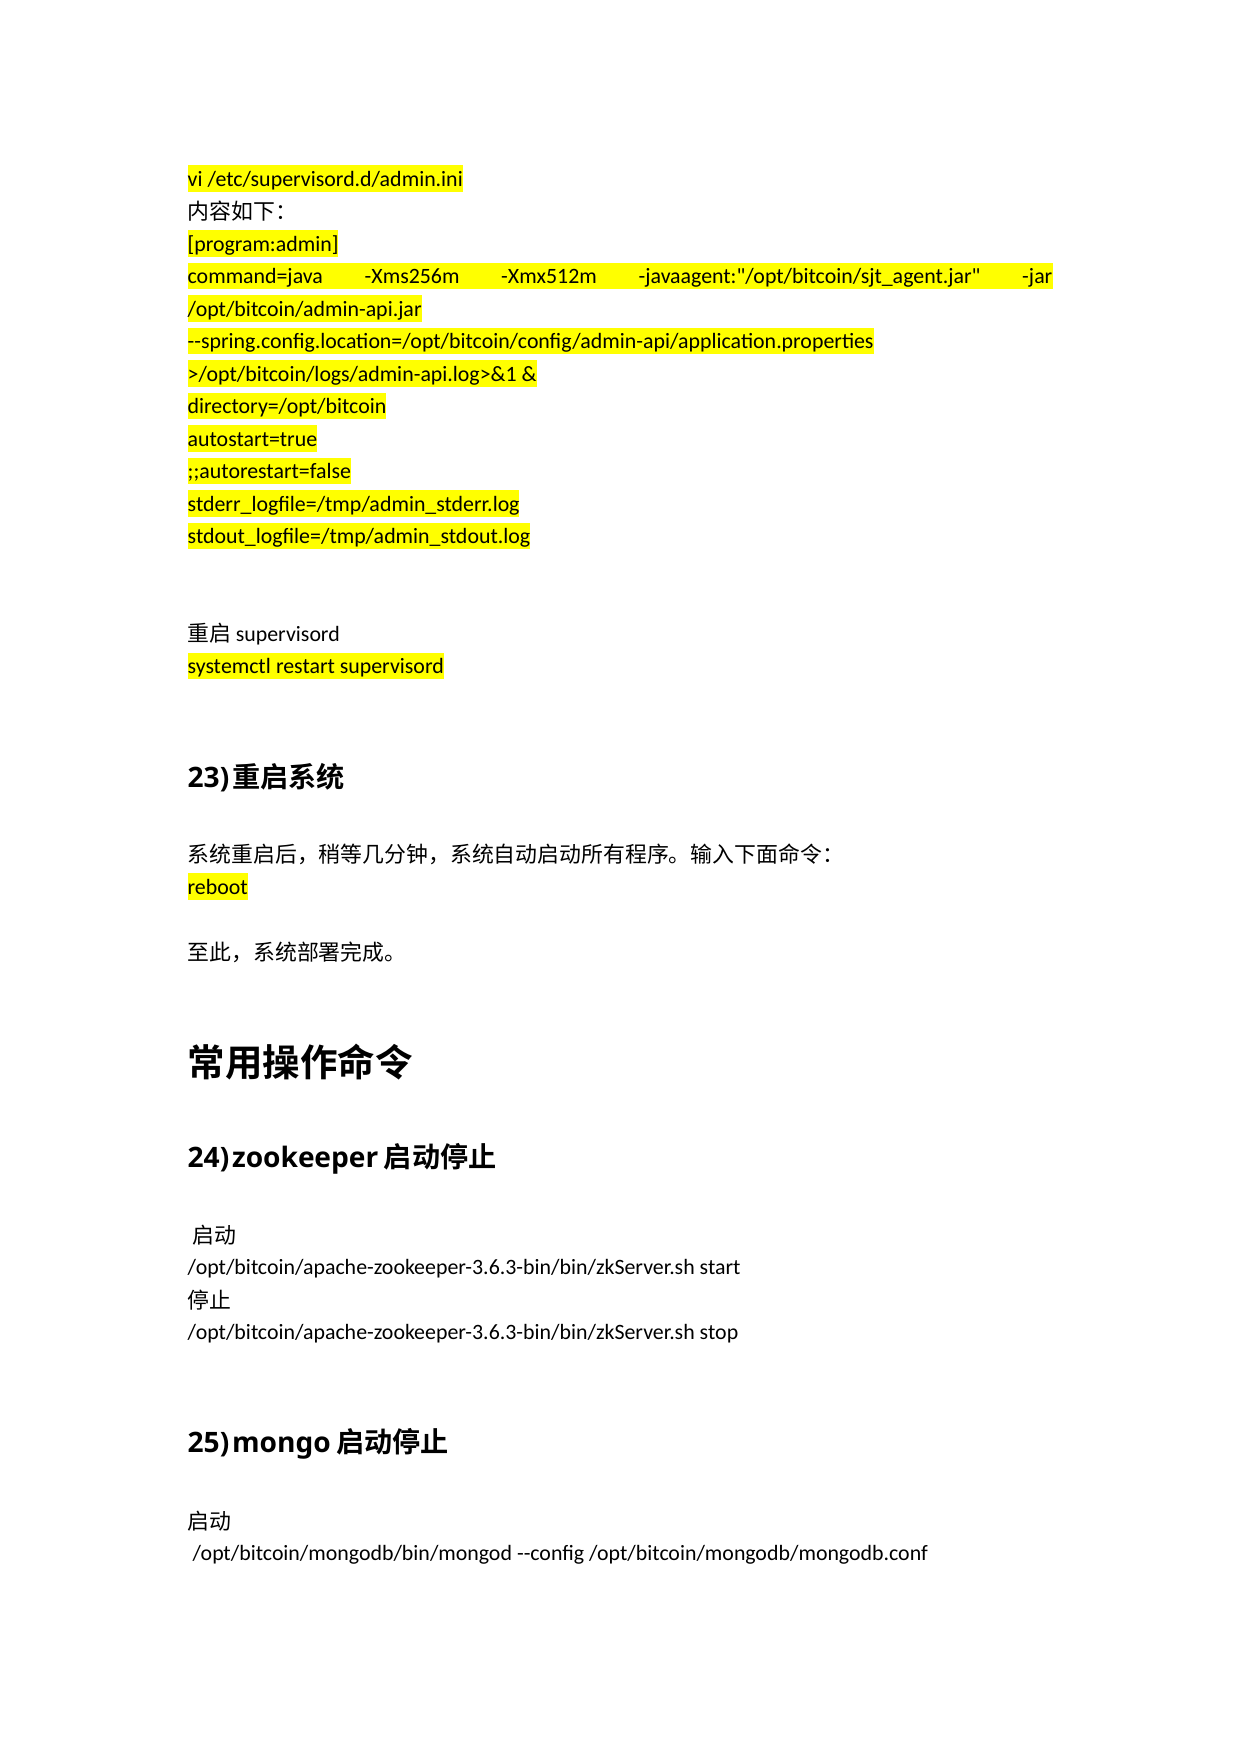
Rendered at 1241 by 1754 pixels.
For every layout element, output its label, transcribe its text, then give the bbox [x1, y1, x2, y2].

text 停止 [187, 1283, 1053, 1315]
text 启动 [187, 1218, 1053, 1250]
subtitle mongo启动停止 [187, 1409, 1053, 1474]
text /opt/bitcoin/apache-zookeeper-3.6.3-bin/bin/zkServer.sh start [187, 1250, 1053, 1283]
text vi /etc/supervisord.d/admin.ini [187, 162, 1053, 194]
text command=java -Xms256m -Xmx512m -javaagent:"/opt/bitcoin/sjt_agent.jar" -jar /opt/bitcoin/admin-api.jar --spring.config.location=/opt/bitcoin/config/admin-api/application.properties >/opt/bitcoin/logs/admin-api.log>&1 & [187, 259, 1053, 389]
text /opt/bitcoin/apache-zookeeper-3.6.3-bin/bin/zkServer.sh stop [187, 1315, 1053, 1348]
text 系统重启后，稍等几分钟，系统自动启动所有程序。输入下面命令： [187, 838, 1053, 870]
subtitle zookeeper启动停止 [187, 1124, 1053, 1189]
text [program:admin] [187, 227, 1053, 259]
text stdout_logfile=/tmp/admin_stdout.log [187, 519, 1053, 552]
text 内容如下： [187, 194, 1053, 227]
text 至此，系统部署完成。 [187, 935, 1053, 968]
text ;;autorestart=false [187, 454, 1053, 487]
text /opt/bitcoin/mongodb/bin/mongod --config /opt/bitcoin/mongodb/mongodb.conf [187, 1536, 1053, 1569]
subtitle 常用操作命令 [187, 1029, 1053, 1094]
text stderr_logfile=/tmp/admin_stderr.log [187, 487, 1053, 519]
text 启动 [187, 1504, 1053, 1536]
text 重启supervisord [187, 617, 1053, 649]
text autostart=true [187, 422, 1053, 454]
subtitle 重启系统 [187, 744, 1053, 809]
text directory=/opt/bitcoin [187, 389, 1053, 422]
text systemctl restart supervisord [187, 649, 1053, 682]
text reboot [187, 870, 1053, 903]
